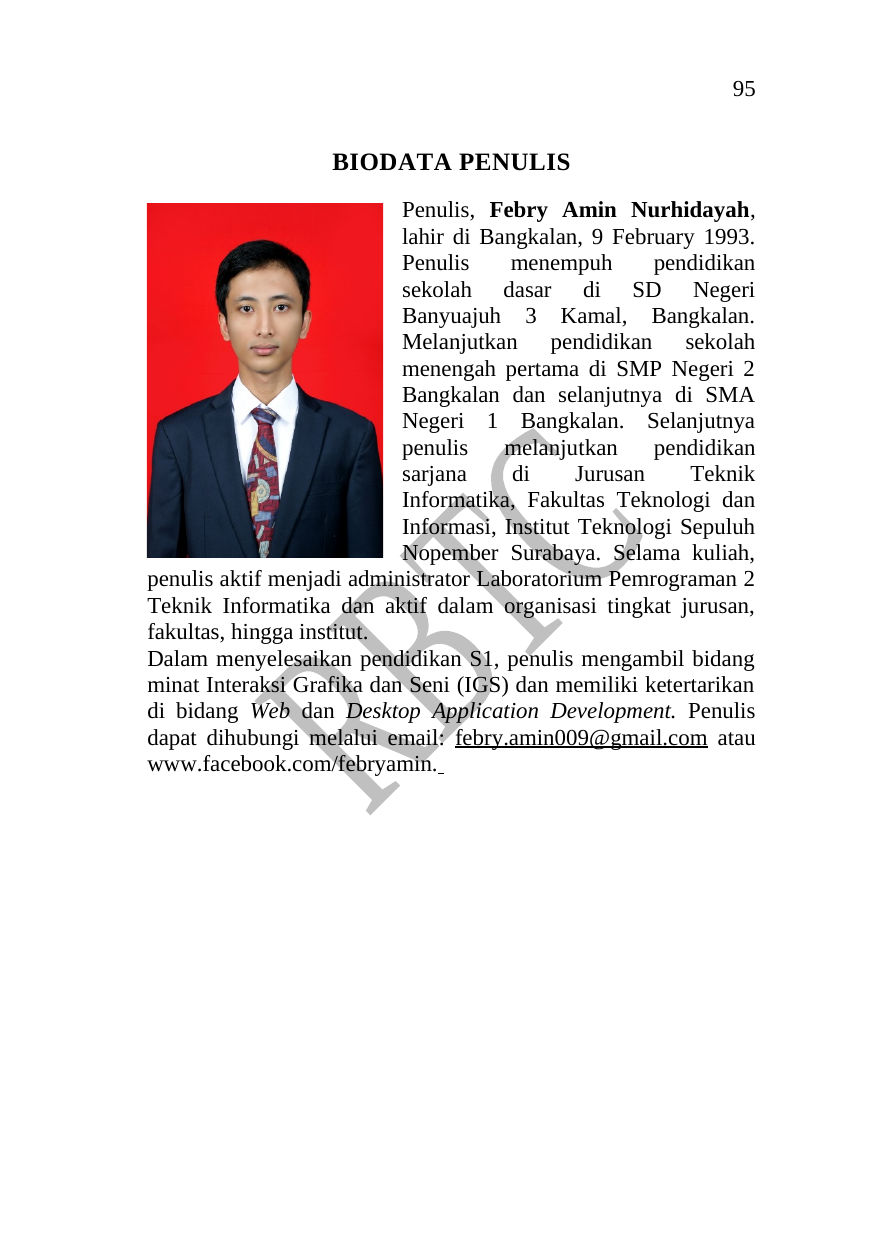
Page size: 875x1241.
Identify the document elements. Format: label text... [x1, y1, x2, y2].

subtitle BIODATA PENULIS [147, 147, 756, 176]
picture [146, 203, 384, 558]
text Dalam menyelesaikan pendidikan S1, penulis mengambil bidang minat Interaksi Grafika dan Seni (IGS) dan memiliki ketertarikan di bidang Web dan Desktop Application Development. Penulis dapat dihubungi melalui email: febry.amin009@gmail.com atau www.facebook.com/febryamin. [147, 644, 756, 776]
